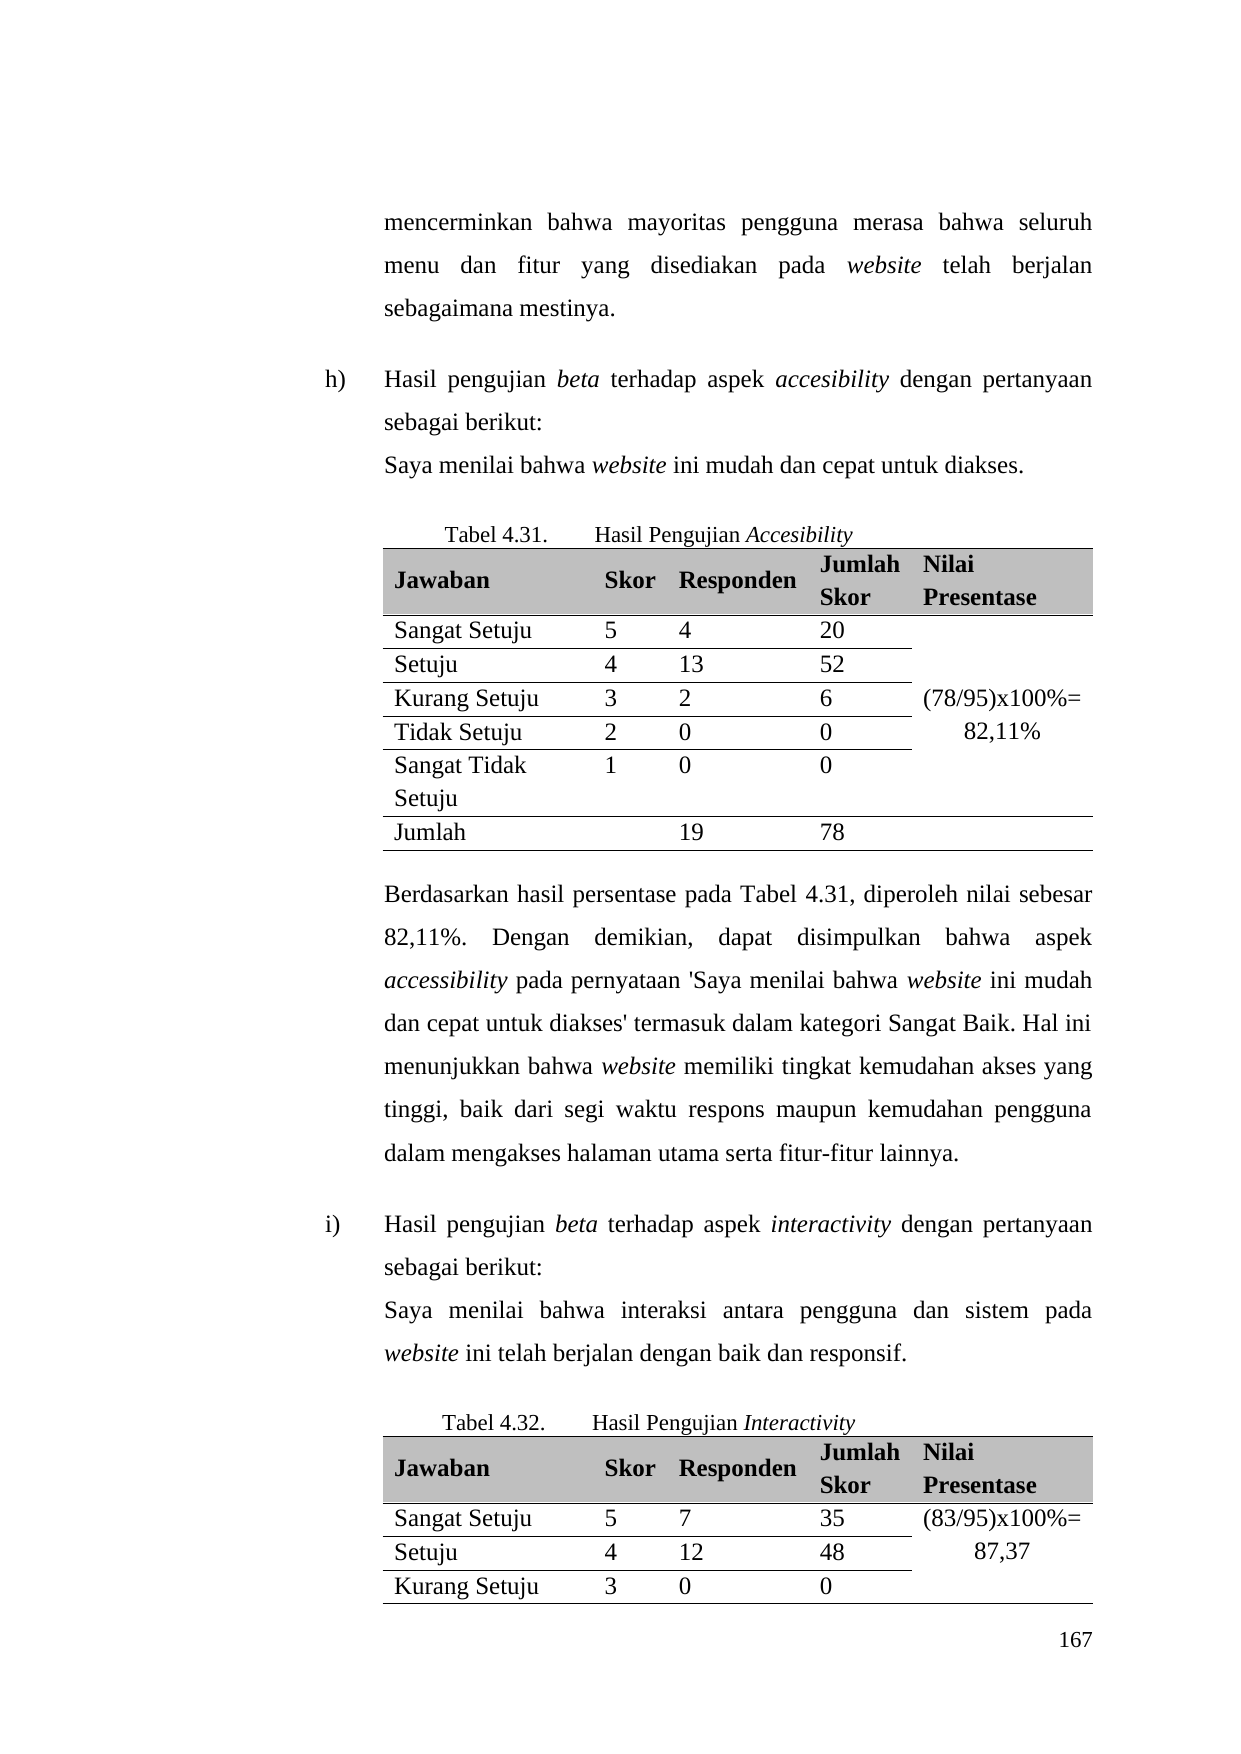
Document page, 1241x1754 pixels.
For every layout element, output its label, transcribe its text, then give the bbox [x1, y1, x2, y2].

text Hasil Pengujian Interactivity [207, 1409, 1092, 1436]
text Hasil Pengujian Accesibility [207, 522, 1092, 548]
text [384, 207, 1092, 322]
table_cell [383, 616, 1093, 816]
list Hasil pengujian beta terhadap aspek accesibility dengan pertanyaan sebagai berikut: [325, 364, 1092, 436]
text Saya menilai bahwa website ini mudah dan cepat untuk diakses. [384, 450, 1092, 479]
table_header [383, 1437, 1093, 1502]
text Saya menilai bahwa interaksi antara pengguna dan sistem pada website ini telah berjalan dengan baik dan responsif. [384, 1295, 1092, 1367]
text Berdasarkan hasil persentase pada Tabel 4.31, diperoleh nilai sebesar 82,11%. Dengan demikian, dapat disimpulkan bahwa aspek accessibility pada pernyataan 'Saya menilai bahwa website ini mudah dan cepat untuk diakses' termasuk dalam kategori Sangat Baik. Hal ini menunjukkan bahwa website memiliki tingkat kemudahan akses yang tinggi, baik dari segi waktu respons maupun kemudahan pengguna dalam mengakses halaman utama serta fitur-fitur lainnya. [384, 879, 1092, 1166]
list Hasil pengujian beta terhadap aspek interactivity dengan pertanyaan sebagai berikut: [325, 1209, 1092, 1281]
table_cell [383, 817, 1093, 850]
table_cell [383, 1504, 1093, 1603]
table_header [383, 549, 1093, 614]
